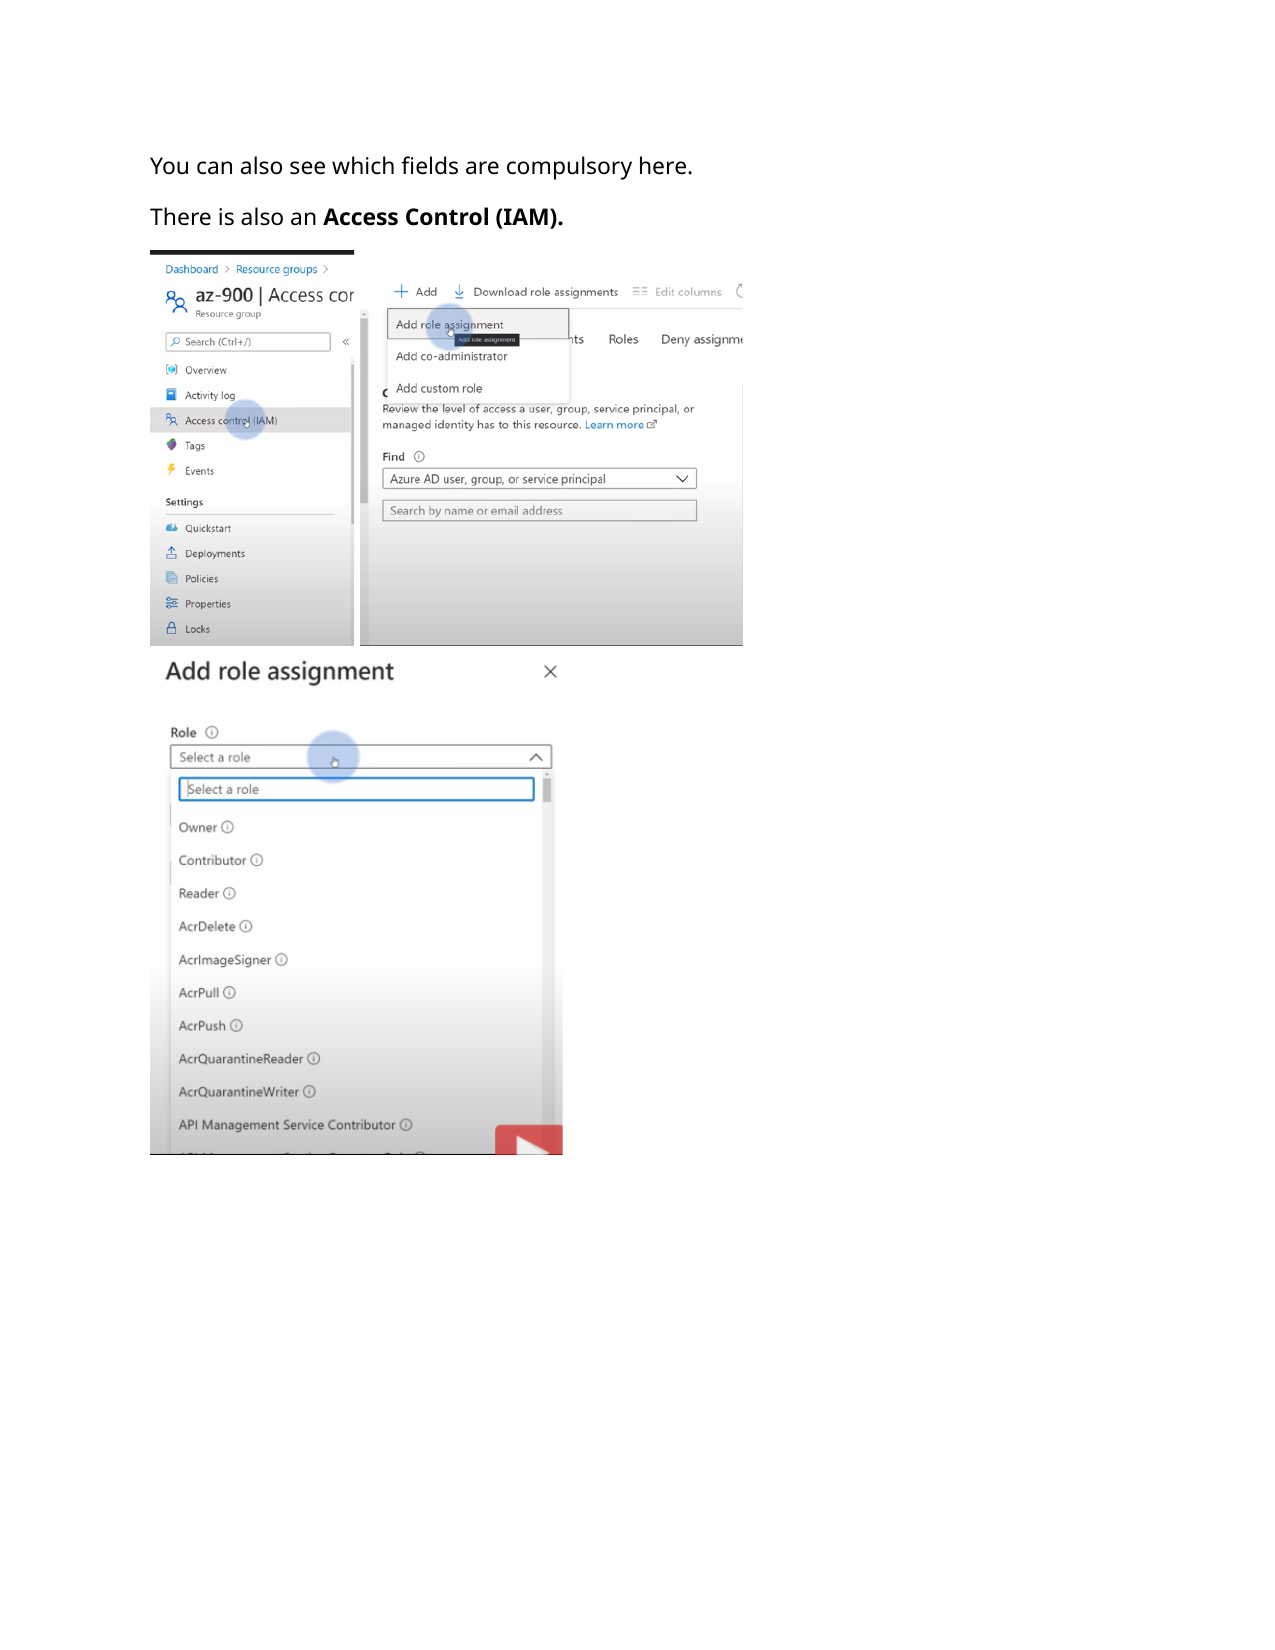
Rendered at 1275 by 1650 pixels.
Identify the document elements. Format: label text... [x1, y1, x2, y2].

picture [150, 648, 563, 1155]
text You can also see which fields are compulsory here. [150, 150, 1125, 181]
text There is also an Access Control (IAM). [150, 200, 1125, 232]
picture [150, 250, 355, 646]
picture [360, 251, 743, 646]
